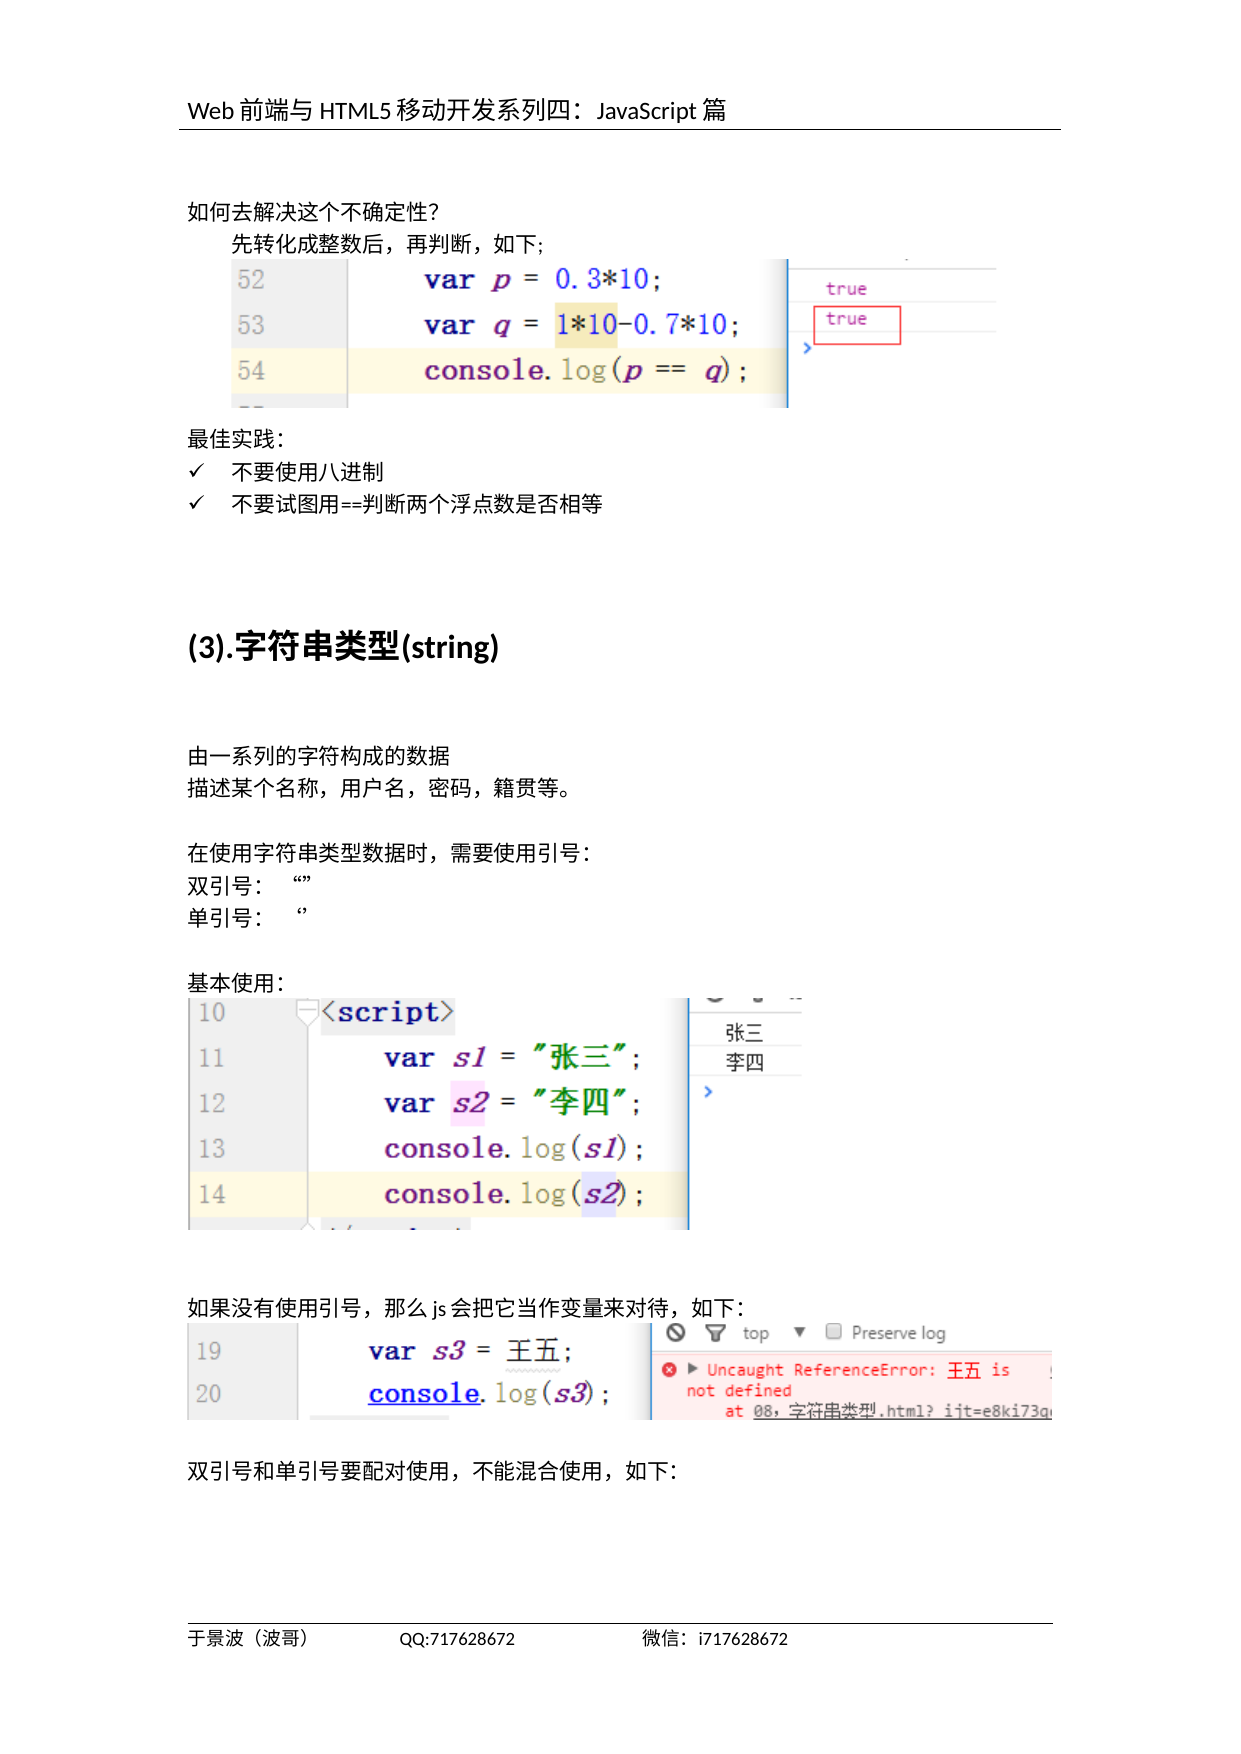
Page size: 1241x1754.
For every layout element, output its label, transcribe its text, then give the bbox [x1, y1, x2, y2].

text 双引号： “” [187, 868, 1053, 900]
text 双引号和单引号要配对使用，不能混合使用，如下： [187, 1453, 1053, 1485]
picture [187, 997, 802, 1229]
picture [187, 1322, 1052, 1419]
subtitle .字符串类型(string) [187, 612, 1053, 677]
text 单引号： ‘’ [187, 900, 1053, 933]
text 由一系列的字符构成的数据 [187, 738, 1053, 770]
text 如果没有使用引号，那么js会把它当作变量来对待，如下： [187, 1290, 1053, 1323]
text 先转化成整数后，再判断，如下; [187, 227, 1053, 259]
text 最佳实践： [187, 422, 1053, 454]
text 在使用字符串类型数据时，需要使用引号： [187, 835, 1053, 868]
list 不要使用八进制 [187, 454, 1053, 487]
text 如何去解决这个不确定性？ [187, 194, 1053, 227]
text 描述某个名称，用户名，密码，籍贯等。 [187, 770, 1053, 803]
text 基本使用： [187, 965, 1053, 998]
list 不要试图用==判断两个浮点数是否相等 [187, 487, 1053, 519]
picture [231, 259, 997, 408]
